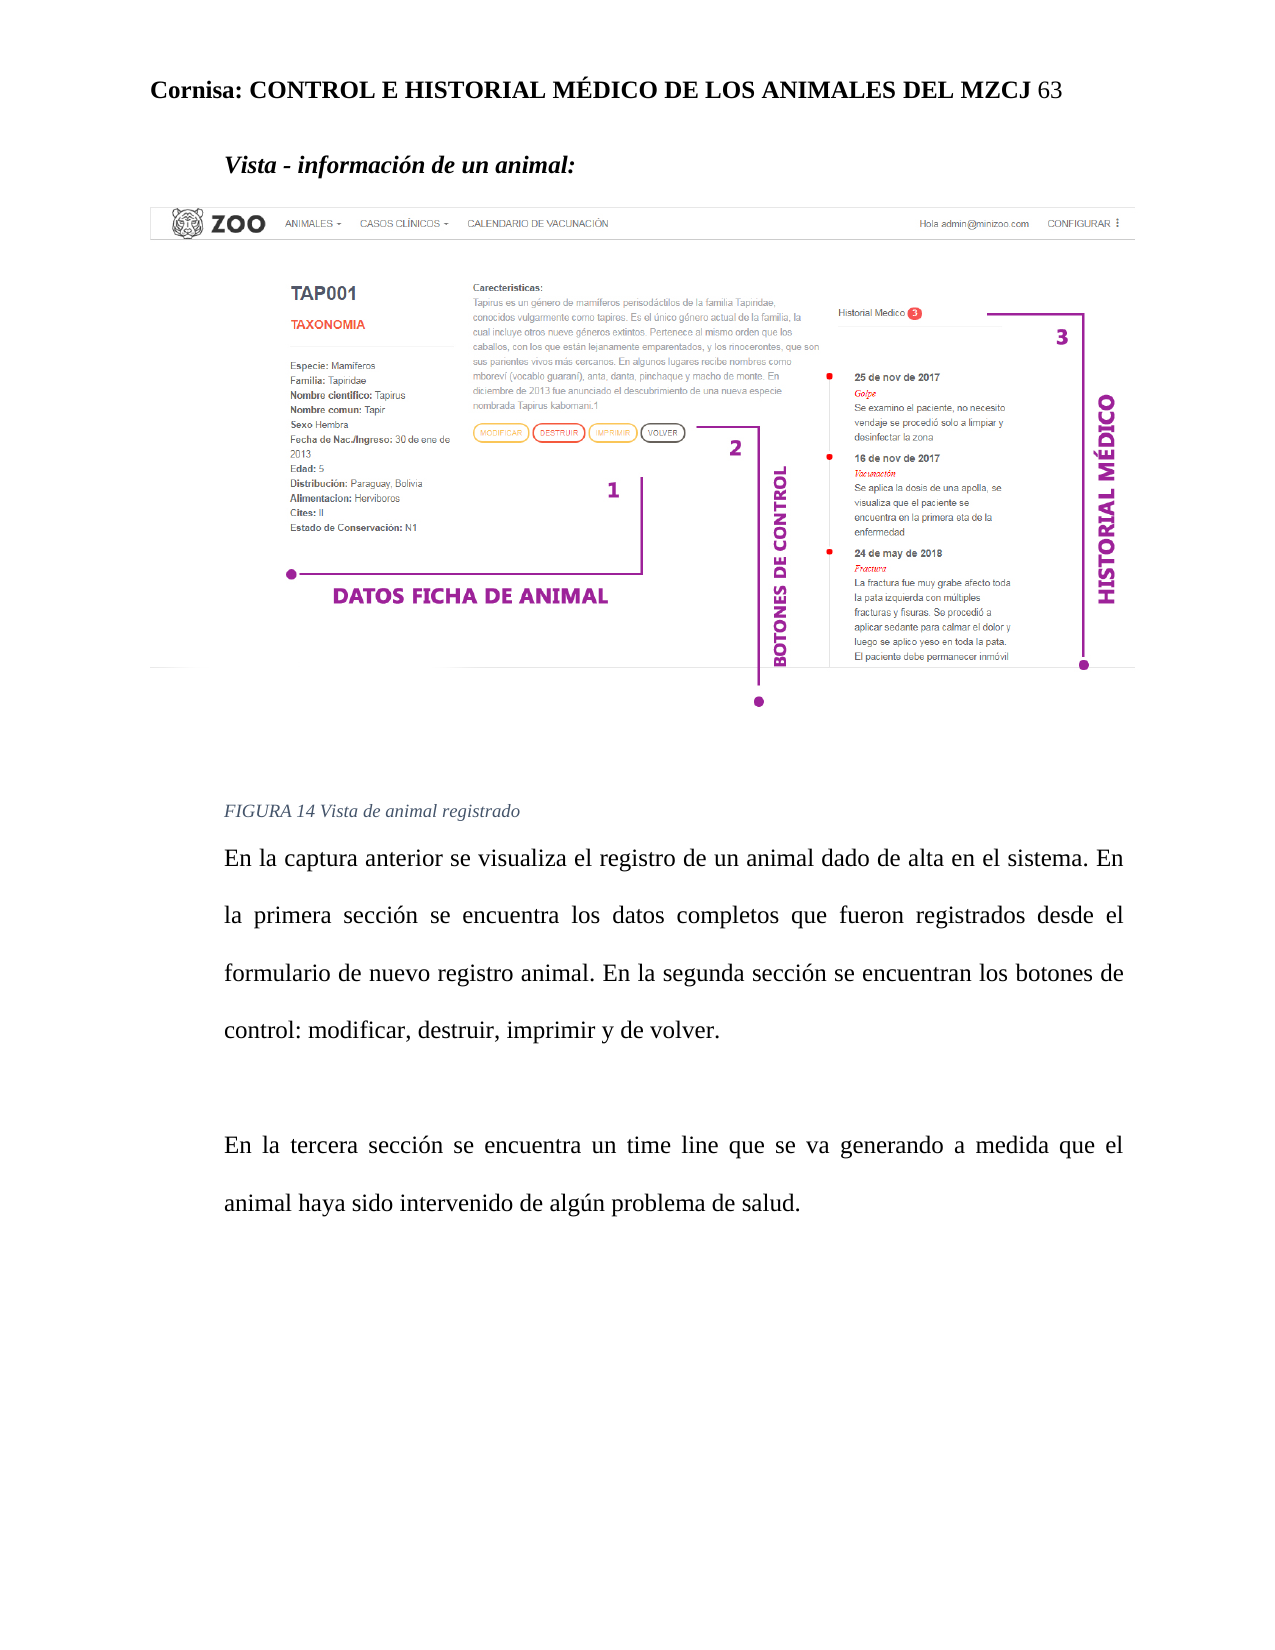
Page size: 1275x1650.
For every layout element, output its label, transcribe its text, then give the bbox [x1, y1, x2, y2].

subtitle Vista - información de un animal: [150, 150, 1125, 179]
text En la tercera sección se encuentra un time line que se va generando a medida que el animal haya sido intervenido de algún problema de salud. [224, 1130, 1125, 1217]
text En la captura anterior se visualiza el registro de un animal dado de alta en el sistema. En la primera sección se encuentra los datos completos que fueron registrados desde el formulario de nuevo registro animal. En la segunda sección se encuentran los botones de control: modificar, destruir, imprimir y de volver. [224, 843, 1125, 1044]
picture [150, 207, 1154, 772]
